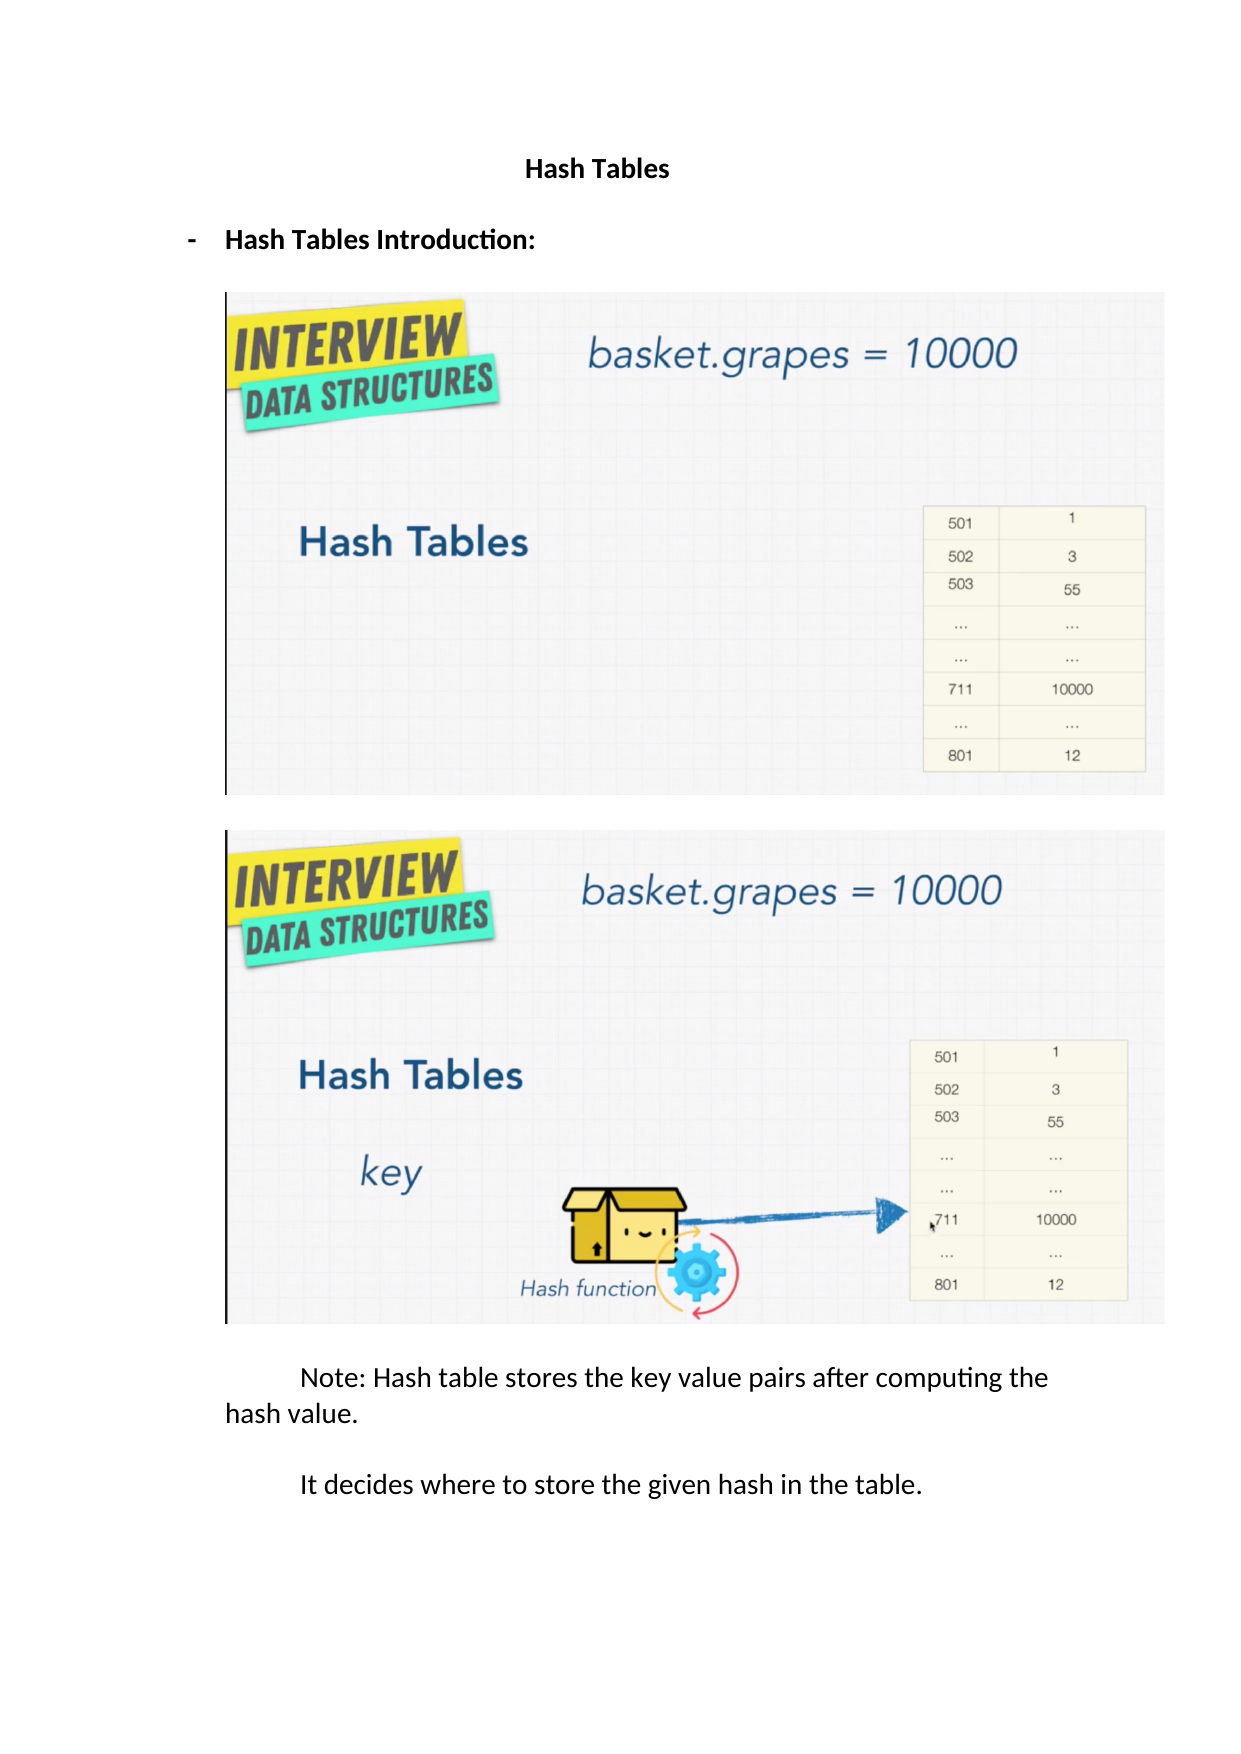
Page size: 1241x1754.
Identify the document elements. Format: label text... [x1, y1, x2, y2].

picture [225, 292, 1165, 795]
text Hash Tables [150, 150, 1090, 186]
text It decides where to store the given hash in the table. [225, 1466, 1090, 1502]
list Hash Tables Introduction: [187, 221, 1090, 257]
picture [225, 830, 1165, 1324]
text Note: Hash table stores the key value pairs after computing the hash value. [225, 1359, 1090, 1431]
